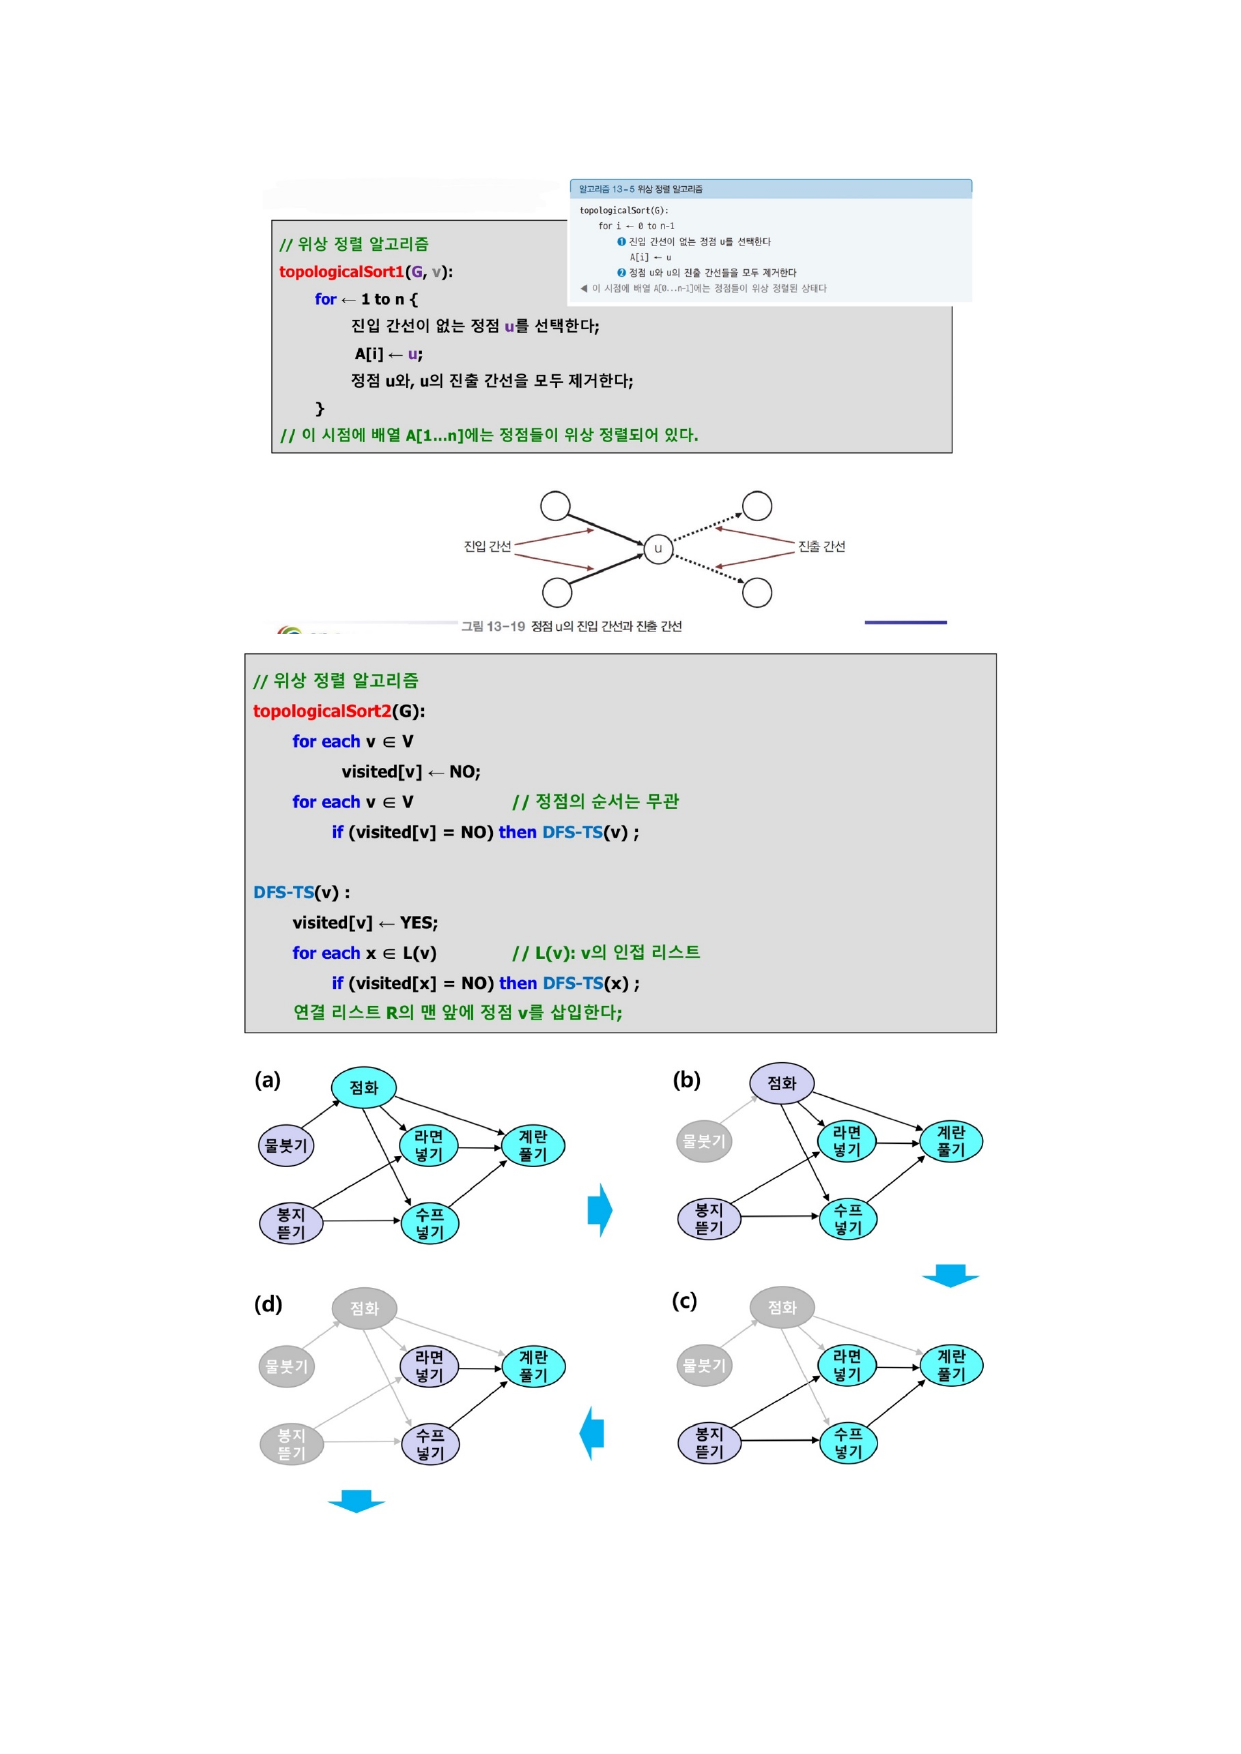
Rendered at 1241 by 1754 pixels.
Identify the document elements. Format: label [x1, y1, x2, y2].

picture [251, 1055, 989, 1514]
picture [262, 177, 978, 634]
picture [239, 651, 1001, 1037]
